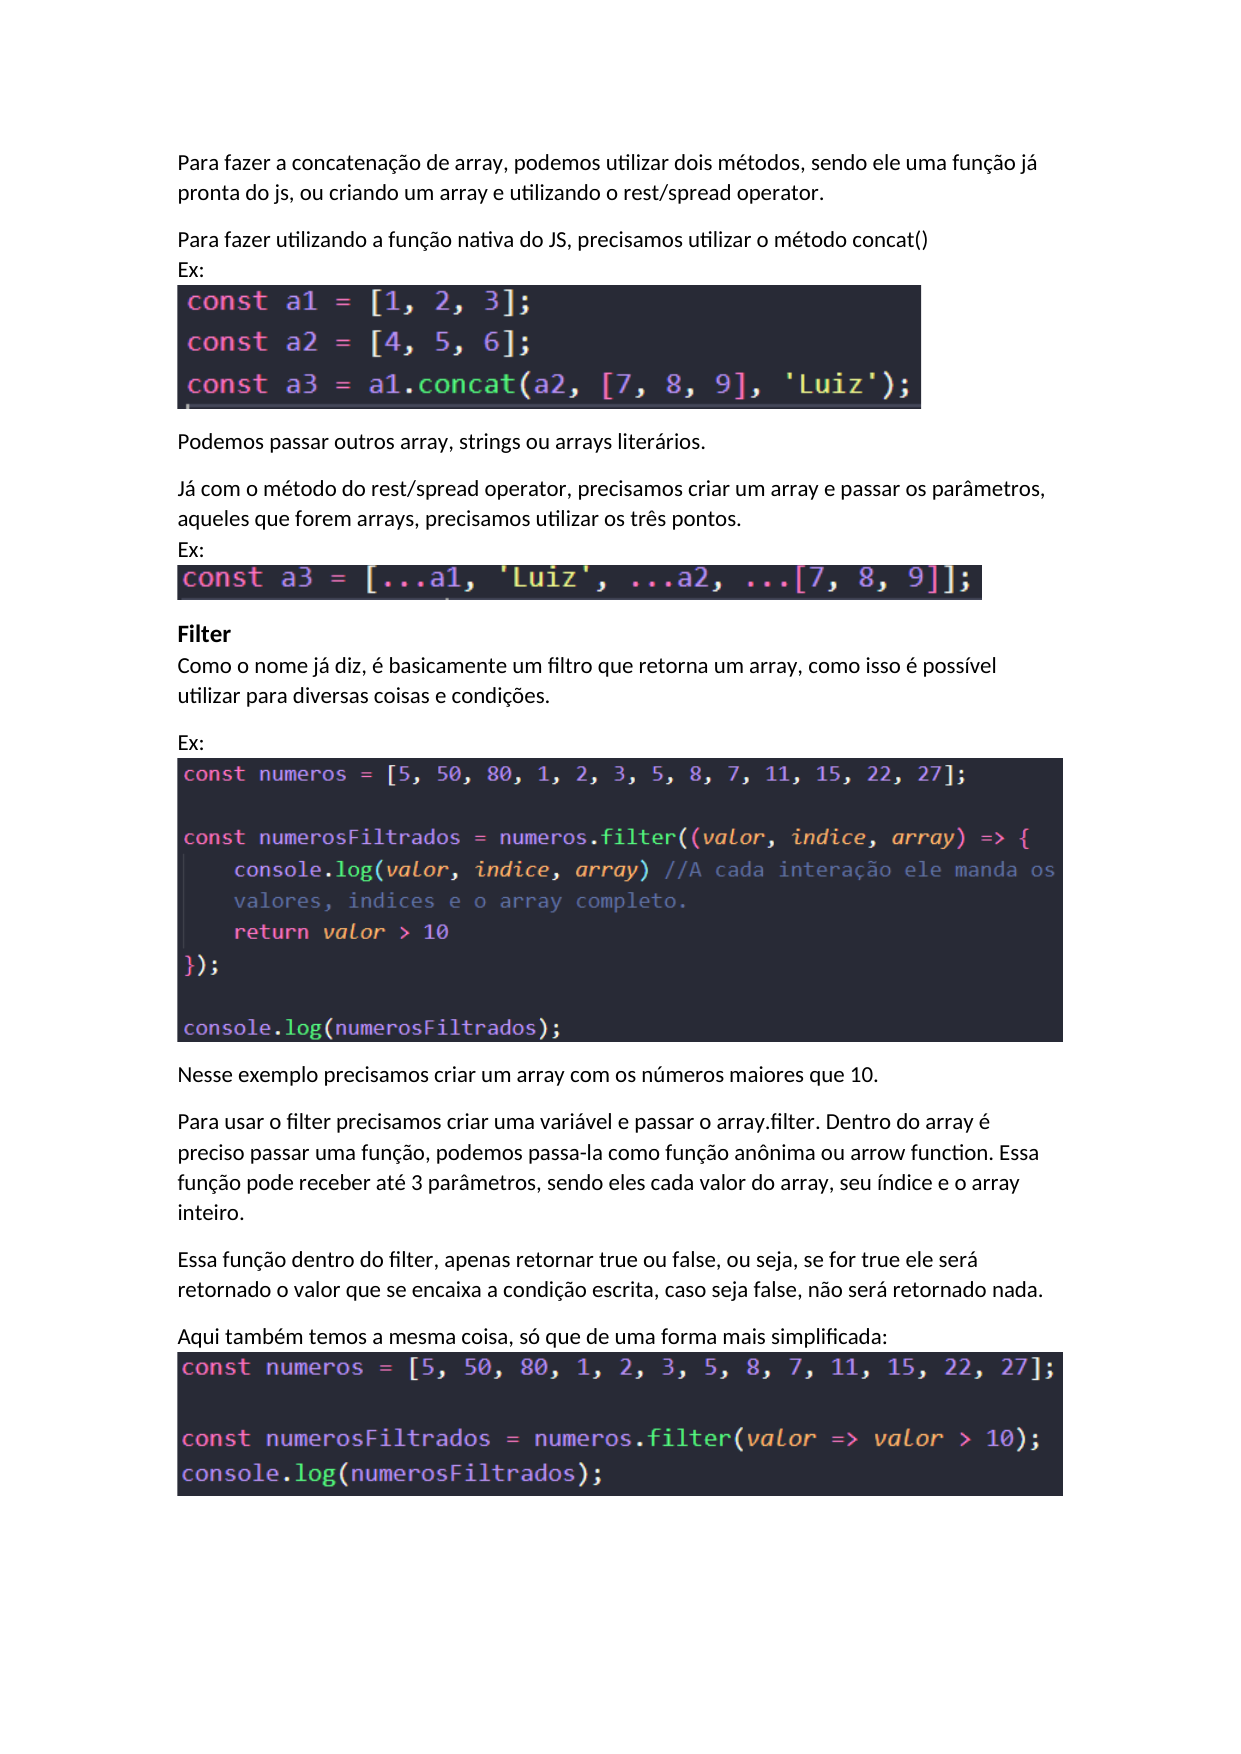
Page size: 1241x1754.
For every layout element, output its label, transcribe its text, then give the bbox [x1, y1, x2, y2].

text Essa função dentro do filter, apenas retornar true ou false, ou seja, se for true ele será retornado o valor que se encaixa a condição escrita, caso seja false, não será retornado nada. [177, 1245, 1063, 1303]
picture [177, 758, 1063, 1042]
text Aqui também temos a mesma coisa, só que de uma forma mais simplificada: [177, 1322, 1063, 1352]
text Para usar o filter precisamos criar uma variável e passar o array.filter. Dentro do array é preciso passar uma função, podemos passa-la como função anônima ou arrow function. Essa função pode receber até 3 parâmetros, sendo eles cada valor do array, seu índice e o array inteiro. [177, 1107, 1063, 1226]
text Nesse exemplo precisamos criar um array com os números maiores que 10. [177, 1061, 1063, 1089]
picture [177, 285, 922, 409]
text Filter Como o nome já diz, é basicamente um filtro que retorna um array, como isso é possível utilizar para diversas coisas e condições. [177, 618, 1063, 709]
text Podemos passar outros array, strings ou arrays literários. [177, 427, 1063, 455]
text Já com o método do rest/spread operator, precisamos criar um array e passar os parâmetros, aqueles que forem arrays, precisamos utilizar os três pontos. Ex: [177, 474, 1063, 599]
picture [177, 565, 982, 600]
picture [177, 1352, 1063, 1496]
text Ex: [177, 728, 1063, 758]
text Para fazer a concatenação de array, podemos utilizar dois métodos, sendo ele uma função já pronta do js, ou criando um array e utilizando o rest/spread operator. [177, 148, 1063, 206]
